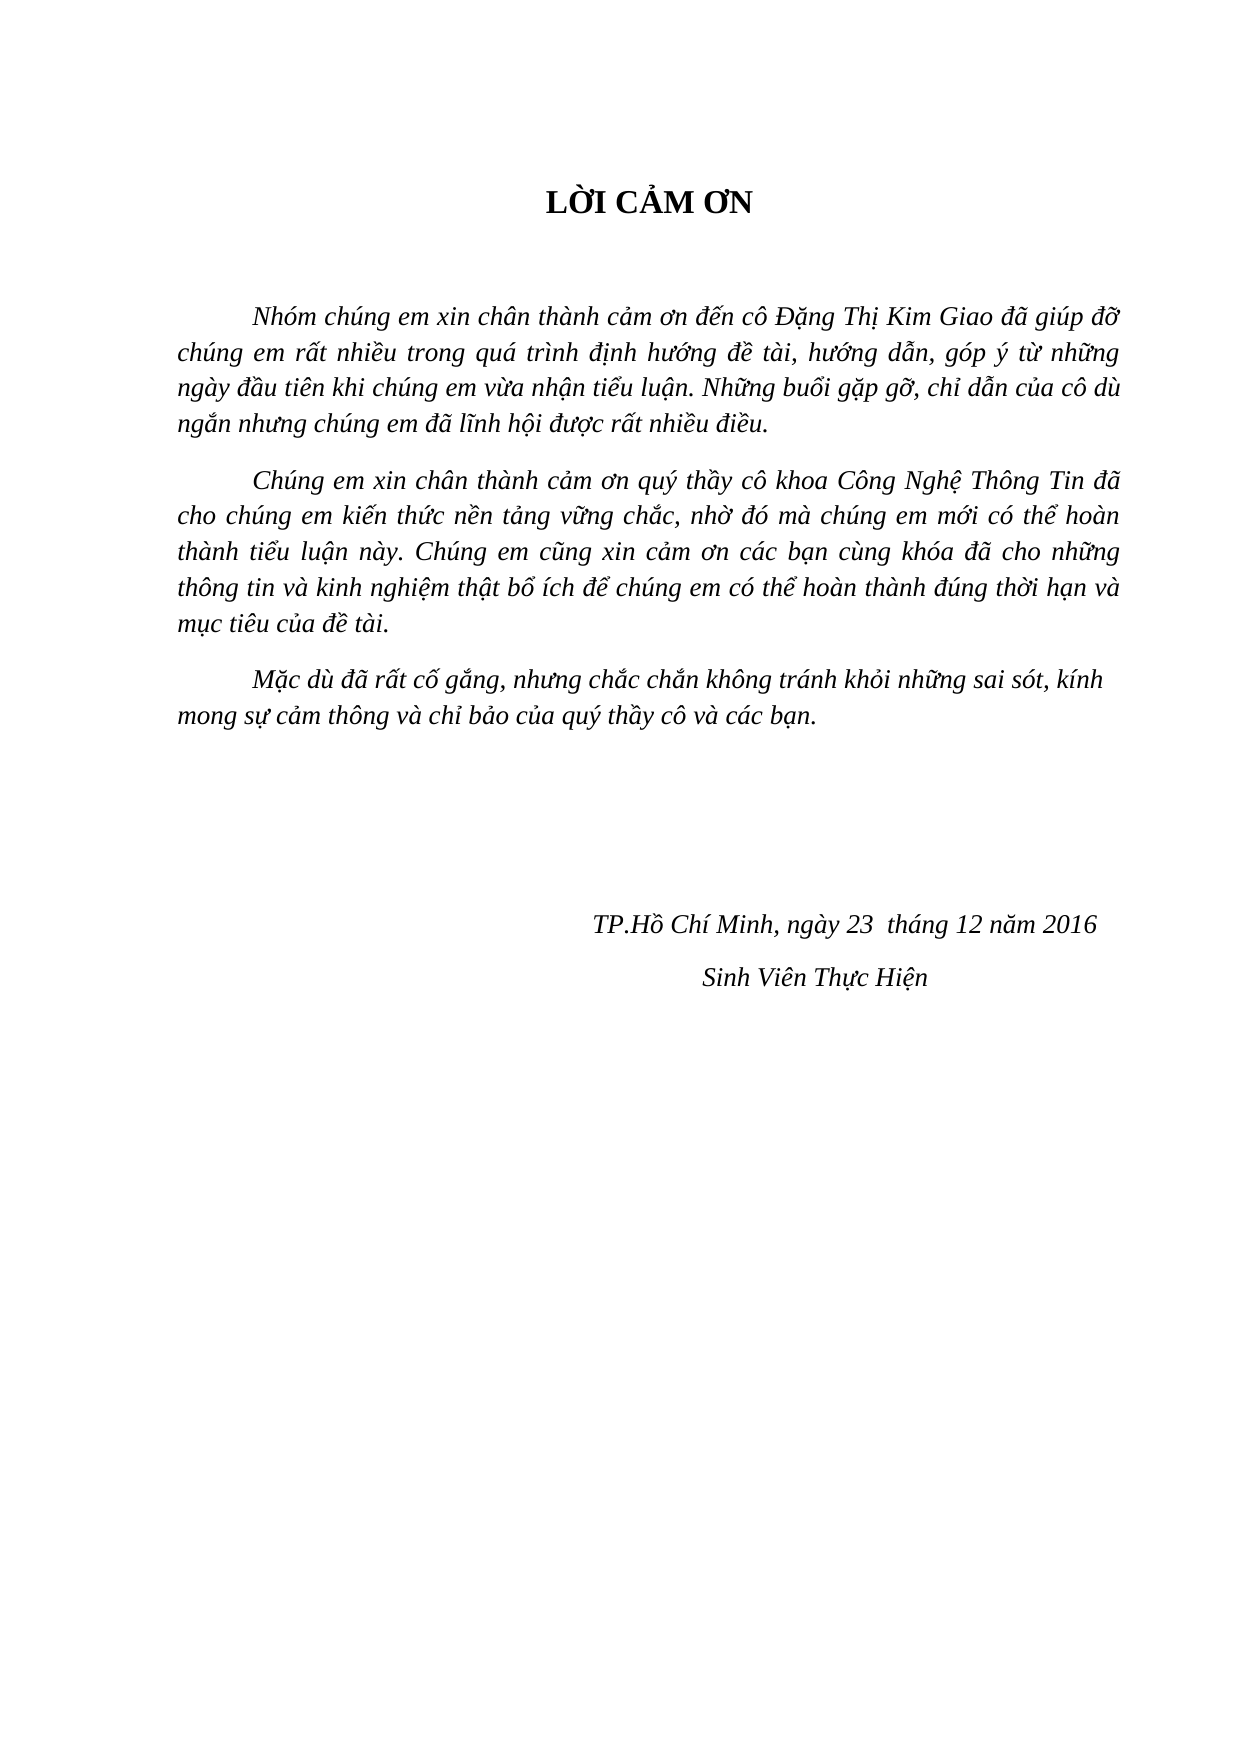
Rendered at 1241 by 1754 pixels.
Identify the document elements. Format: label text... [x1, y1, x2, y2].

text Mặc dù đã rất cố gắng, nhưng chắc chắn không tránh khỏi những sai sót, kính mong sự cảm thông và chỉ bảo của quý thầy cô và các bạn. [177, 663, 1122, 730]
text LỜI CẢM ƠN [177, 183, 1122, 221]
text Sinh Viên Thực Hiện [327, 961, 1122, 992]
text Chúng em xin chân thành cảm ơn quý thầy cô khoa Công Nghệ Thông Tin đã cho chúng em kiến thức nền tảng vững chắc, nhờ đó mà chúng em mới có thể hoàn thành tiểu luận này. Chúng em cũng xin cảm ơn các bạn cùng khóa đã cho những thông tin và kinh nghiệm thật bổ ích để chúng em có thể hoàn thành đúng thời hạn và mục tiêu của đề tài. [177, 464, 1122, 638]
text Nhóm chúng em xin chân thành cảm ơn đến cô Đặng Thị Kim Giao đã giúp đỡ chúng em rất nhiều trong quá trình định hướng đề tài, hướng dẫn, góp ý từ những ngày đầu tiên khi chúng em vừa nhận tiểu luận. Những buổi gặp gỡ, chỉ dẫn của cô dù ngắn nhưng chúng em đã lĩnh hội được rất nhiều điều. [177, 300, 1122, 438]
text TP.Hồ Chí Minh, ngày 23 tháng 12 năm 2016 [177, 908, 1122, 940]
